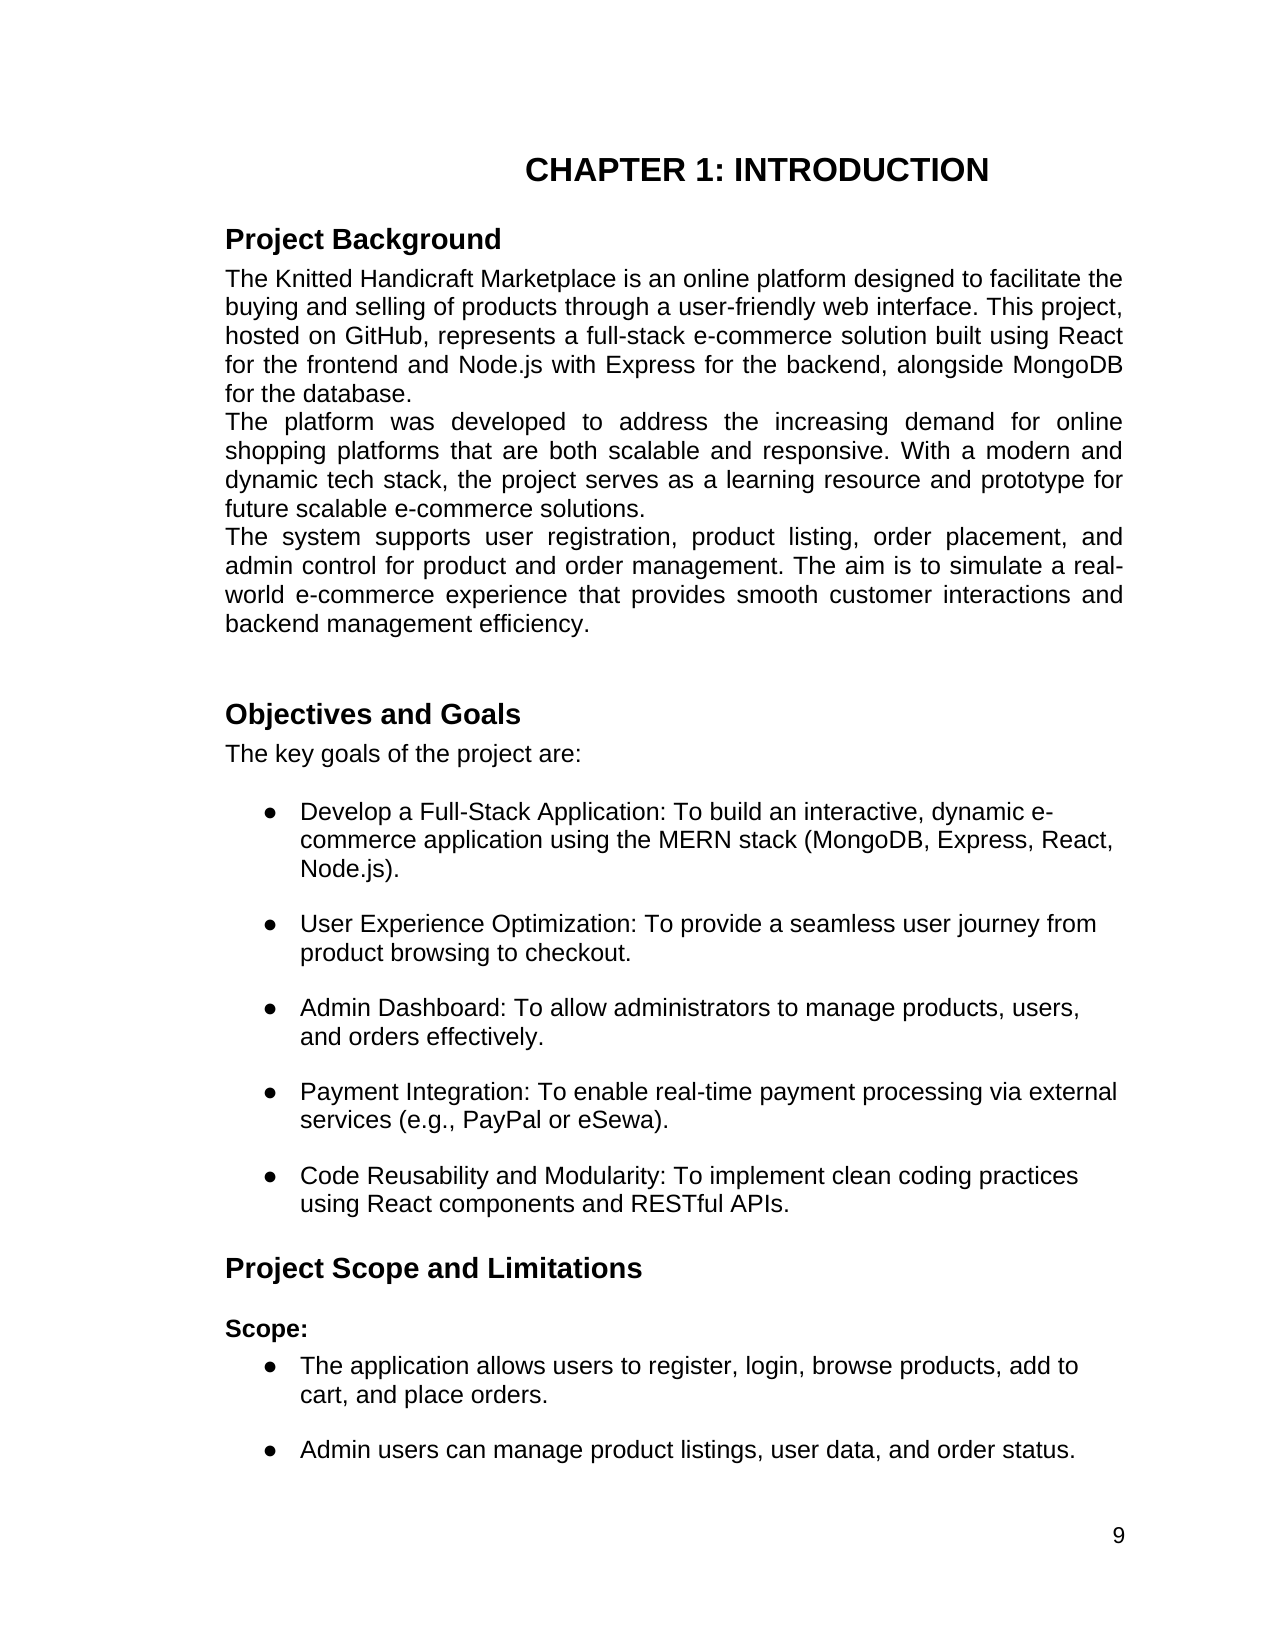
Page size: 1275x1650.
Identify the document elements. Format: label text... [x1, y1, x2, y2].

list The application allows users to register, login, browse products, add to cart, and place orders. [262, 1351, 1125, 1435]
list Admin users can manage product listings, user data, and order status. [262, 1435, 1125, 1490]
text The Knitted Handicraft Marketplace is an online platform designed to facilitate the buying and selling of products through a user-friendly web interface. This project, hosted on GitHub, represents a full-stack e-commerce solution built using React for the frontend and Node.js with Express for the backend, alongside MongoDB for the database. [225, 264, 1125, 407]
list Code Reusability and Modularity: To implement clean coding practices using React components and RESTful APIs. [262, 1161, 1125, 1218]
text The platform was developed to address the increasing demand for online shopping platforms that are both scalable and responsive. With a modern and dynamic tech stack, the project serves as a learning resource and prototype for future scalable e-commerce solutions. [225, 407, 1125, 522]
text The key goals of the project are: [225, 739, 1125, 768]
text The system supports user registration, product listing, order placement, and admin control for product and order management. The aim is to simulate a real-world e-commerce experience that provides smooth customer interactions and backend management efficiency. [225, 522, 1125, 637]
list Admin Dashboard: To allow administrators to manage products, users, and orders effectively. [262, 993, 1125, 1077]
list Payment Integration: To enable real-time payment processing via external services (e.g., PayPal or eSewa). [262, 1077, 1125, 1161]
subtitle Scope: [225, 1314, 1125, 1343]
subtitle Objectives and Goals [225, 697, 1125, 731]
subtitle Project Scope and Limitations [225, 1251, 1125, 1285]
list Develop a Full-Stack Application: To build an interactive, dynamic e-commerce application using the MERN stack (MongoDB, Express, React, Node.js). [262, 796, 1125, 909]
subtitle Project Background [225, 222, 1125, 255]
subtitle CHAPTER 1: INTRODUCTION [450, 150, 1125, 188]
list User Experience Optimization: To provide a seamless user journey from product browsing to checkout. [262, 909, 1125, 993]
